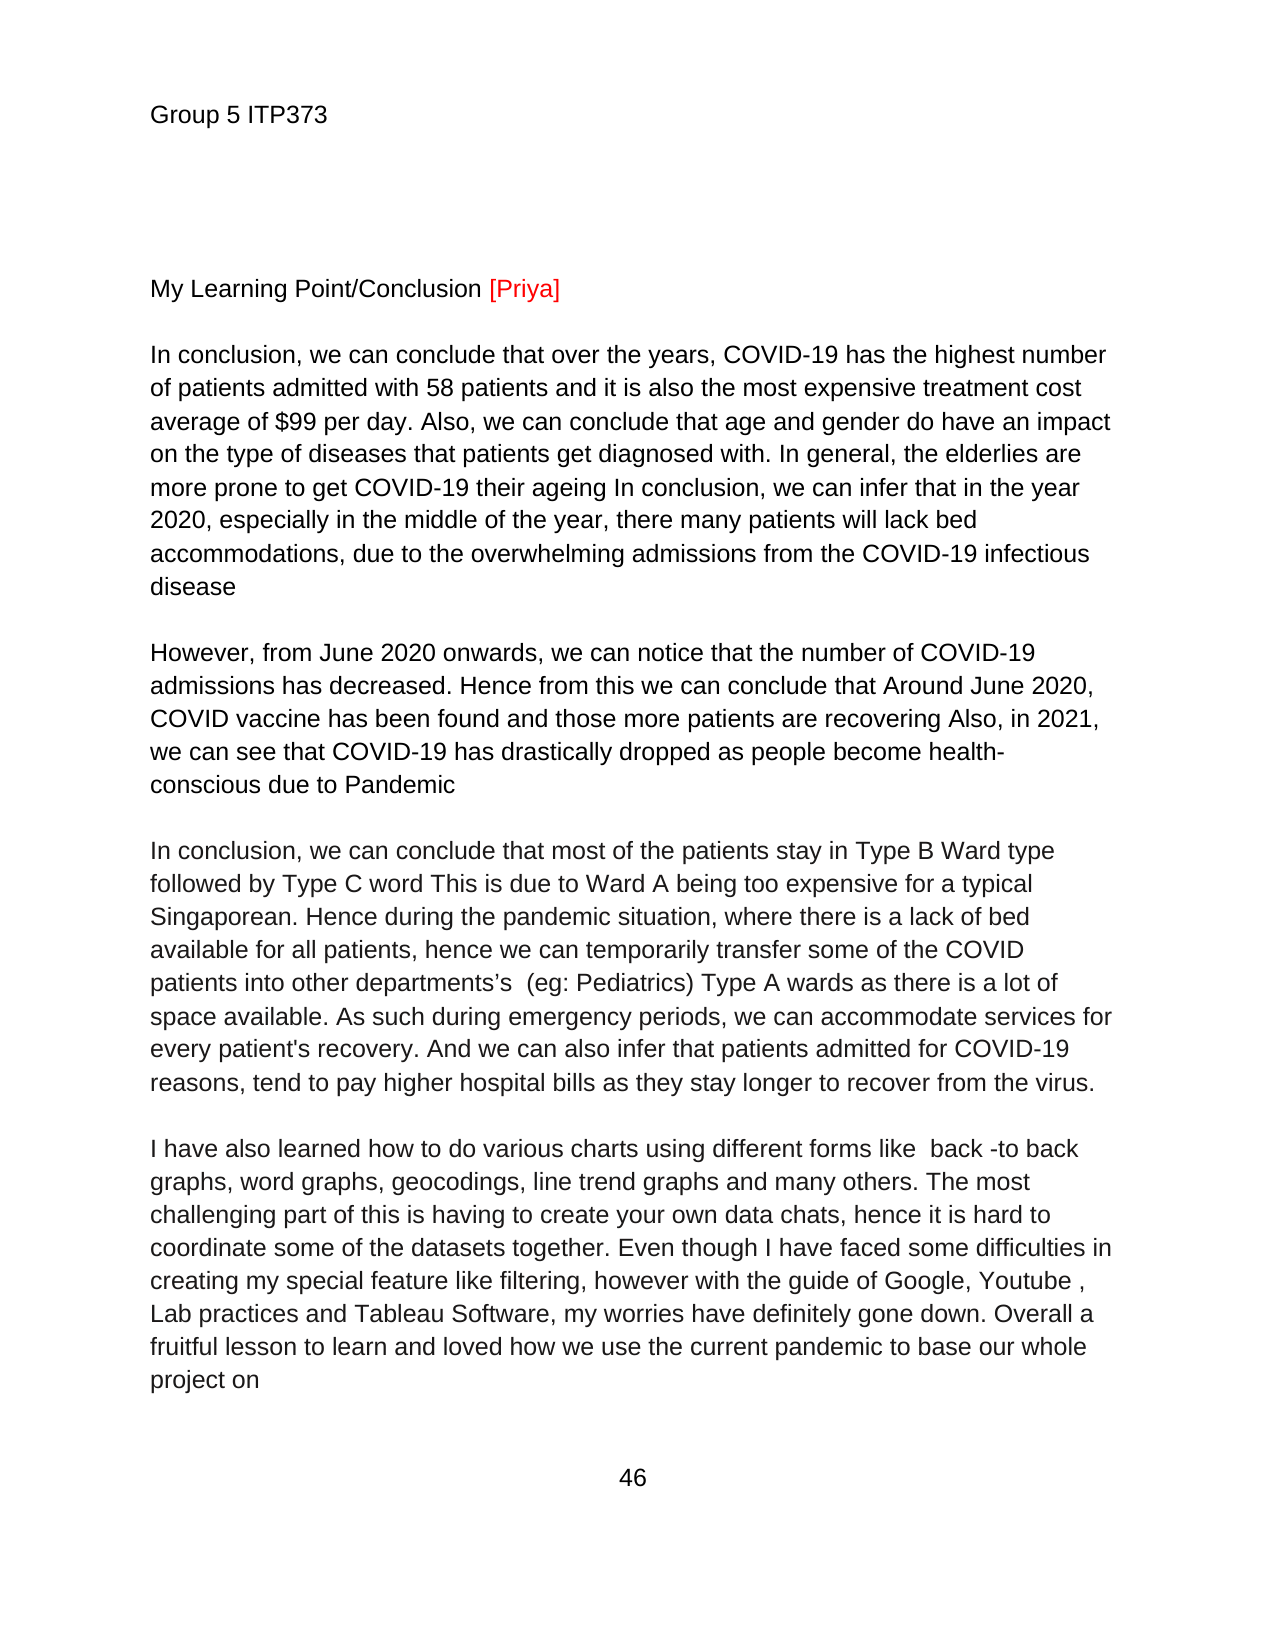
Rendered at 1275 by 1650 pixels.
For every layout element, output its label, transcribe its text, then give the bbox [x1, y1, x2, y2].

text However, from June 2020 onwards, we can notice that the number of COVID-19 admissions has decreased. Hence from this we can conclude that Around June 2020, COVID vaccine has been found and those more patients are recovering Also, in 2021, we can see that COVID-19 has drastically dropped as people become health-conscious due to Pandemic [150, 638, 1116, 799]
text I have also learned how to do various charts using different forms like back -to back graphs, word graphs, geocodings, line trend graphs and many others. The most challenging part of this is having to create your own data chats, hence it is hard to coordinate some of the datasets together. Even though I have faced some difficulties in creating my special feature like filtering, however with the guide of Google, Youtube , Lab practices and Tableau Software, my worries have definitely gone down. Overall a fruitful lesson to learn and loved how we use the current pandemic to base our whole project on [150, 1134, 1116, 1394]
text In conclusion, we can conclude that most of the patients stay in Type B Ward type followed by Type C word This is due to Ward A being too expensive for a typical Singaporean. Hence during the pandemic situation, where there is a lack of bed available for all patients, hence we can temporarily transfer some of the COVID patients into other departments’s (eg: Pediatrics) Type A wards as there is a lot of space available. As such during emergency periods, we can accommodate services for every patient's recovery. And we can also infer that patients admitted for COVID-19 reasons, tend to pay higher hospital bills as they stay longer to recover from the virus. [150, 836, 1116, 1096]
text In conclusion, we can conclude that over the years, COVID-19 has the highest number of patients admitted with 58 patients and it is also the most expensive treatment cost average of $99 per day. Also, we can conclude that age and gender do have an impact on the type of diseases that patients get diagnosed with. In general, the elderlies are more prone to get COVID-19 their ageing In conclusion, we can infer that in the year 2020, especially in the middle of the year, there many patients will lack bed accommodations, due to the overwhelming admissions from the COVID-19 infectious disease [150, 340, 1116, 600]
text My Learning Point/Conclusion [Priya] [150, 274, 1116, 303]
